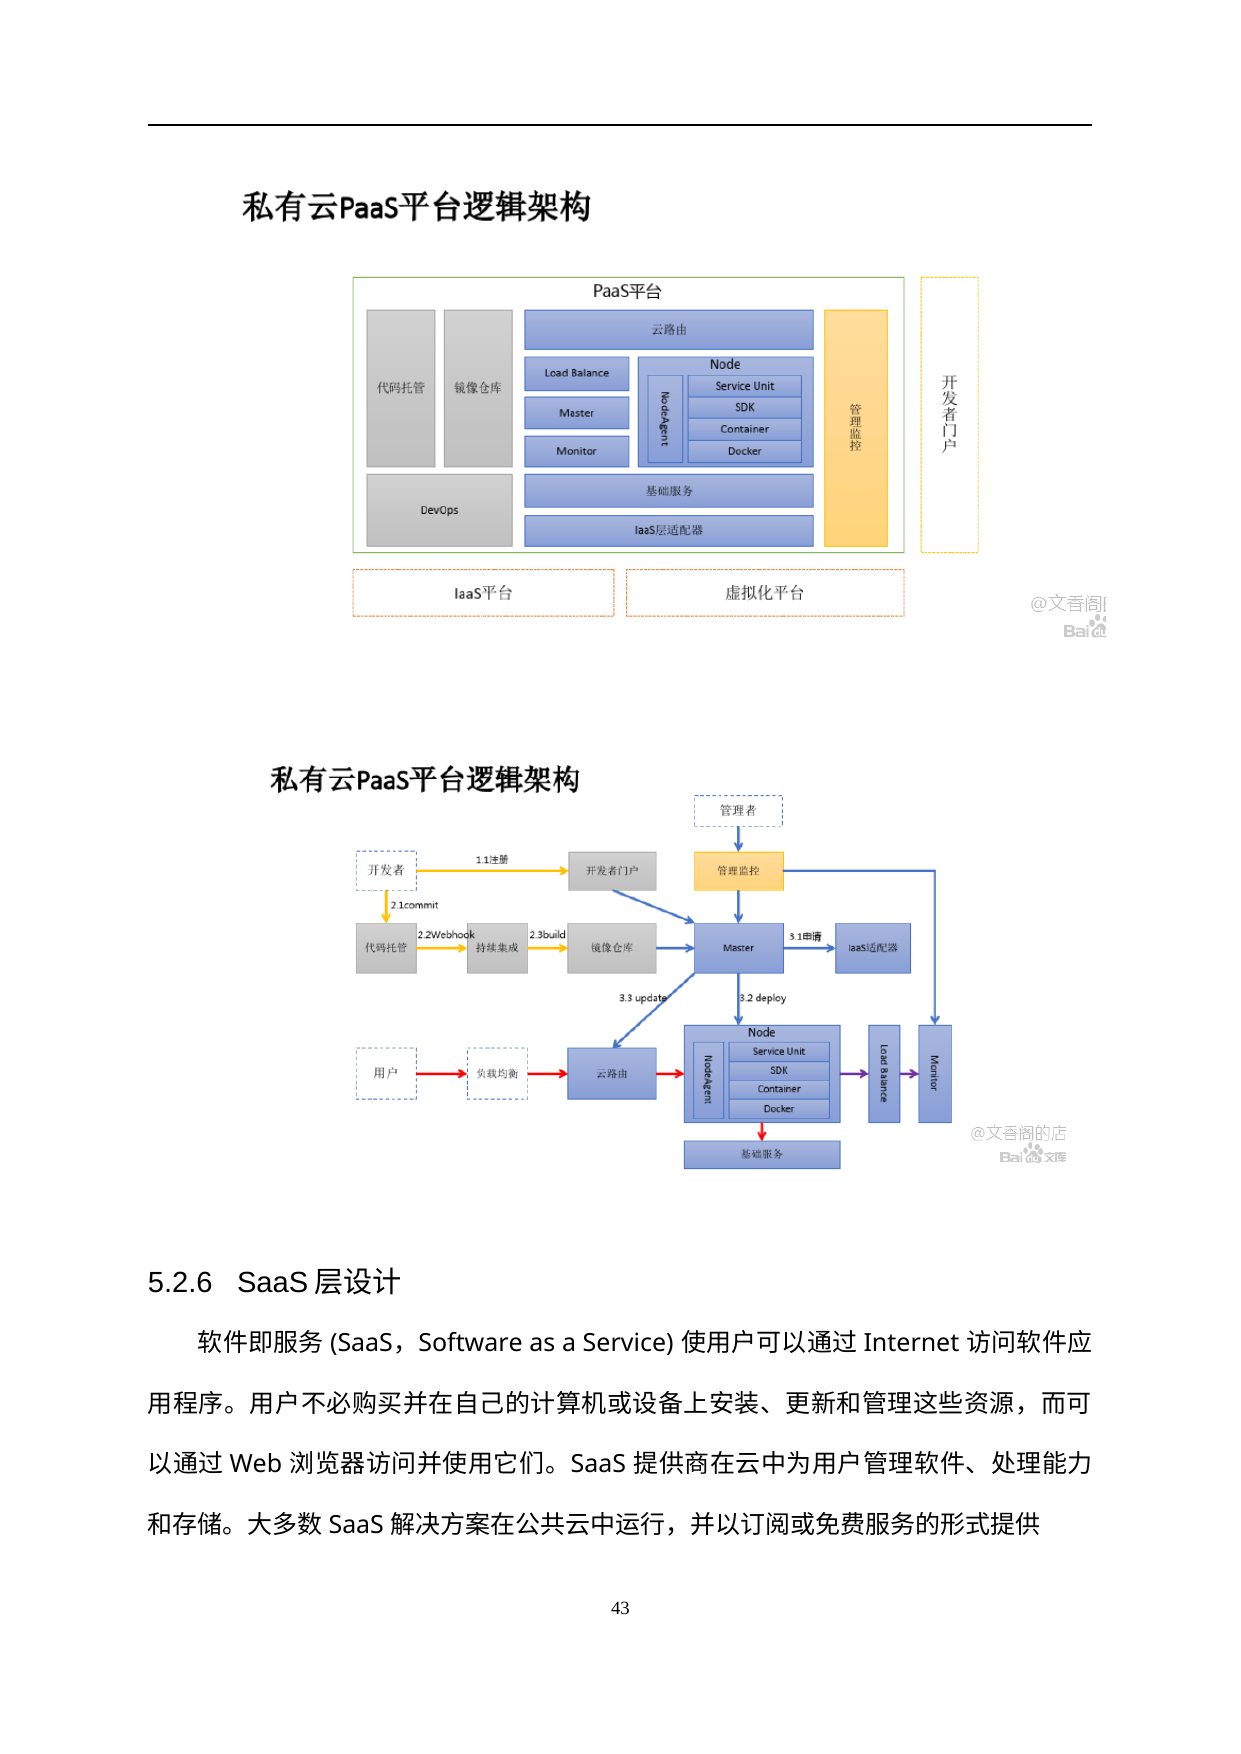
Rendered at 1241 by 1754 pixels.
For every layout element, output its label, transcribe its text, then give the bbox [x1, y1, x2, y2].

picture [206, 734, 1107, 1205]
text 软件即服务 (SaaS，Software as a Service) 使用户可以通过 Internet 访问软件应用程序。用户不必购买并在自己的计算机或设备上安装、更新和管理这些资源，而可以通过Web 浏览器访问并使用它们。SaaS 提供商在云中为用户管理软件、处理能力和存储。大多数 SaaS 解决方案在公共云中运行，并以订阅或免费服务的形式提供 [148, 1320, 1092, 1543]
subtitle SaaS层设计 [148, 1239, 1092, 1320]
picture [206, 169, 1107, 638]
